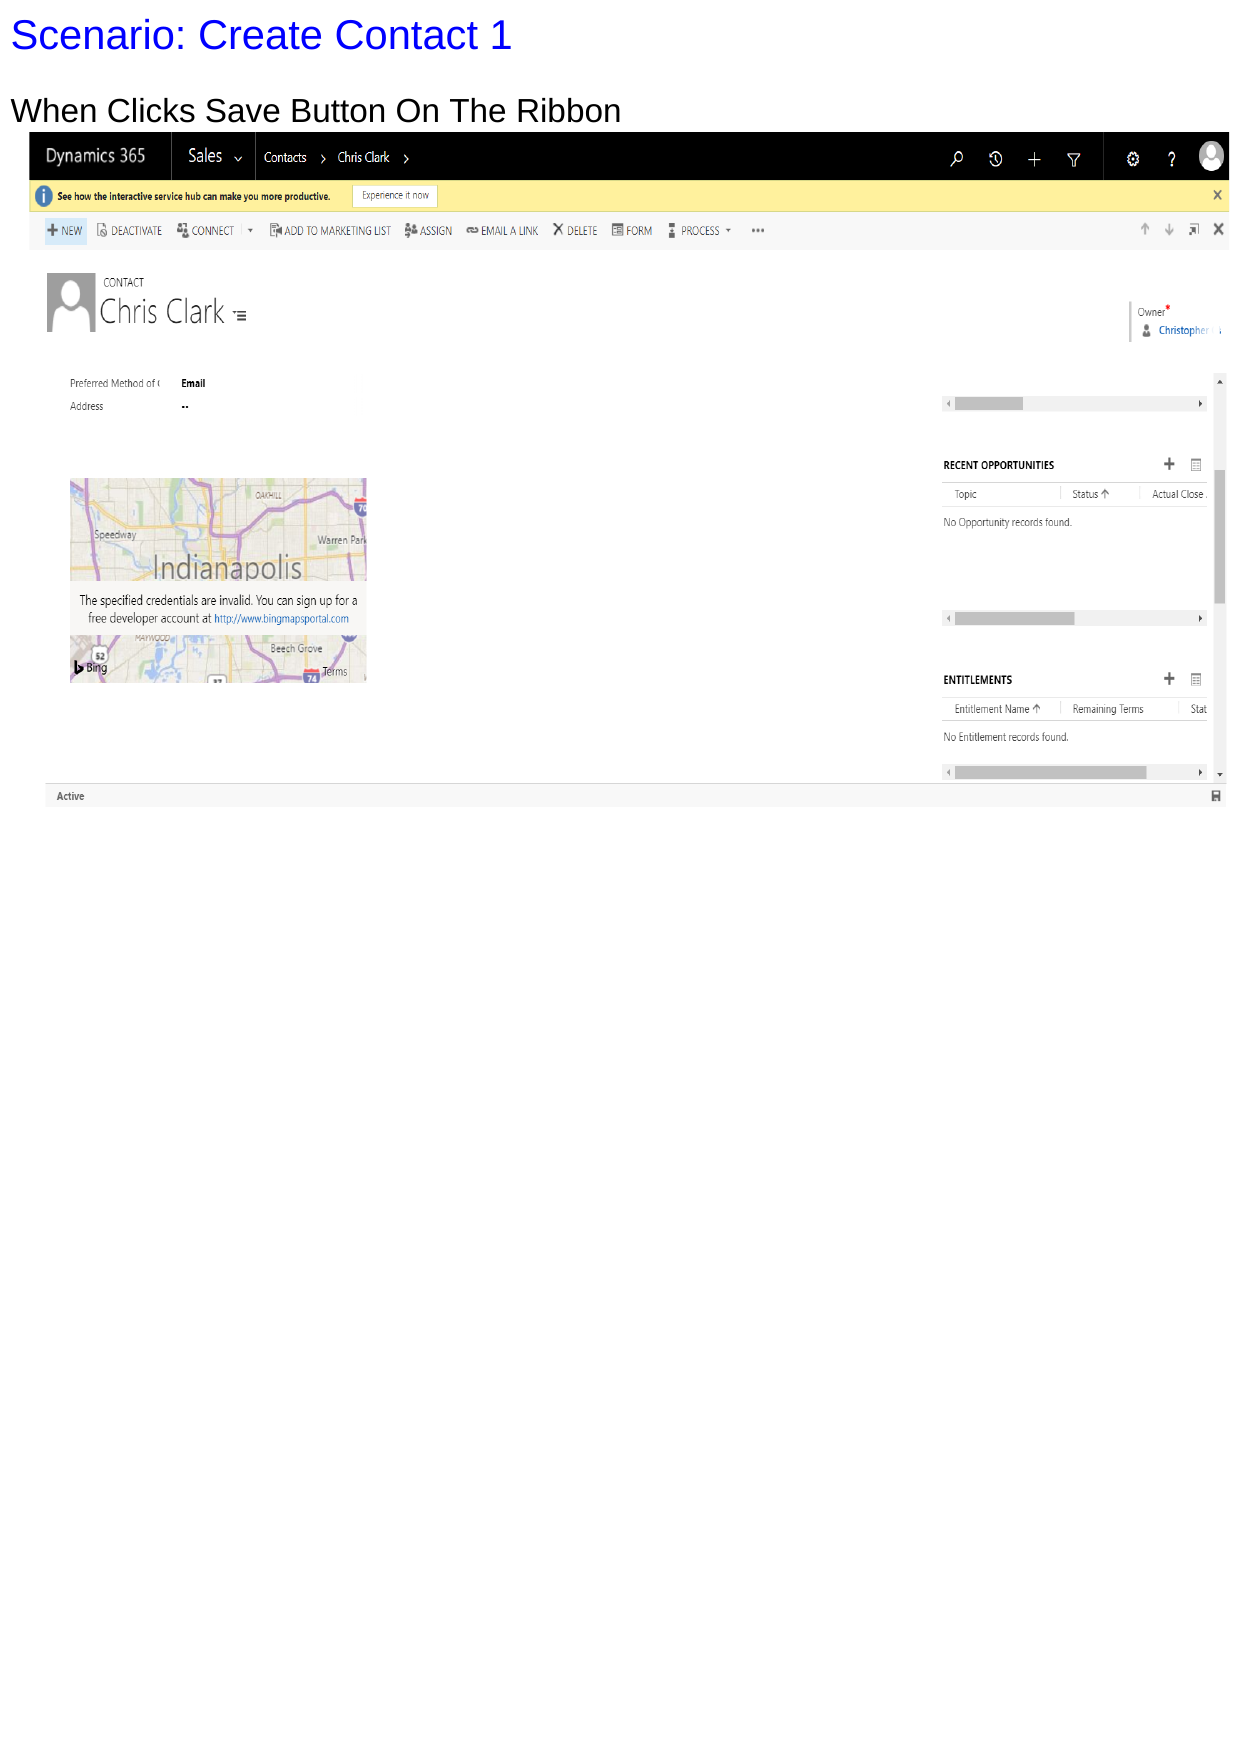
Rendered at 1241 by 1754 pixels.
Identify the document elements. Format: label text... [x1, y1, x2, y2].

picture [29, 132, 1230, 808]
